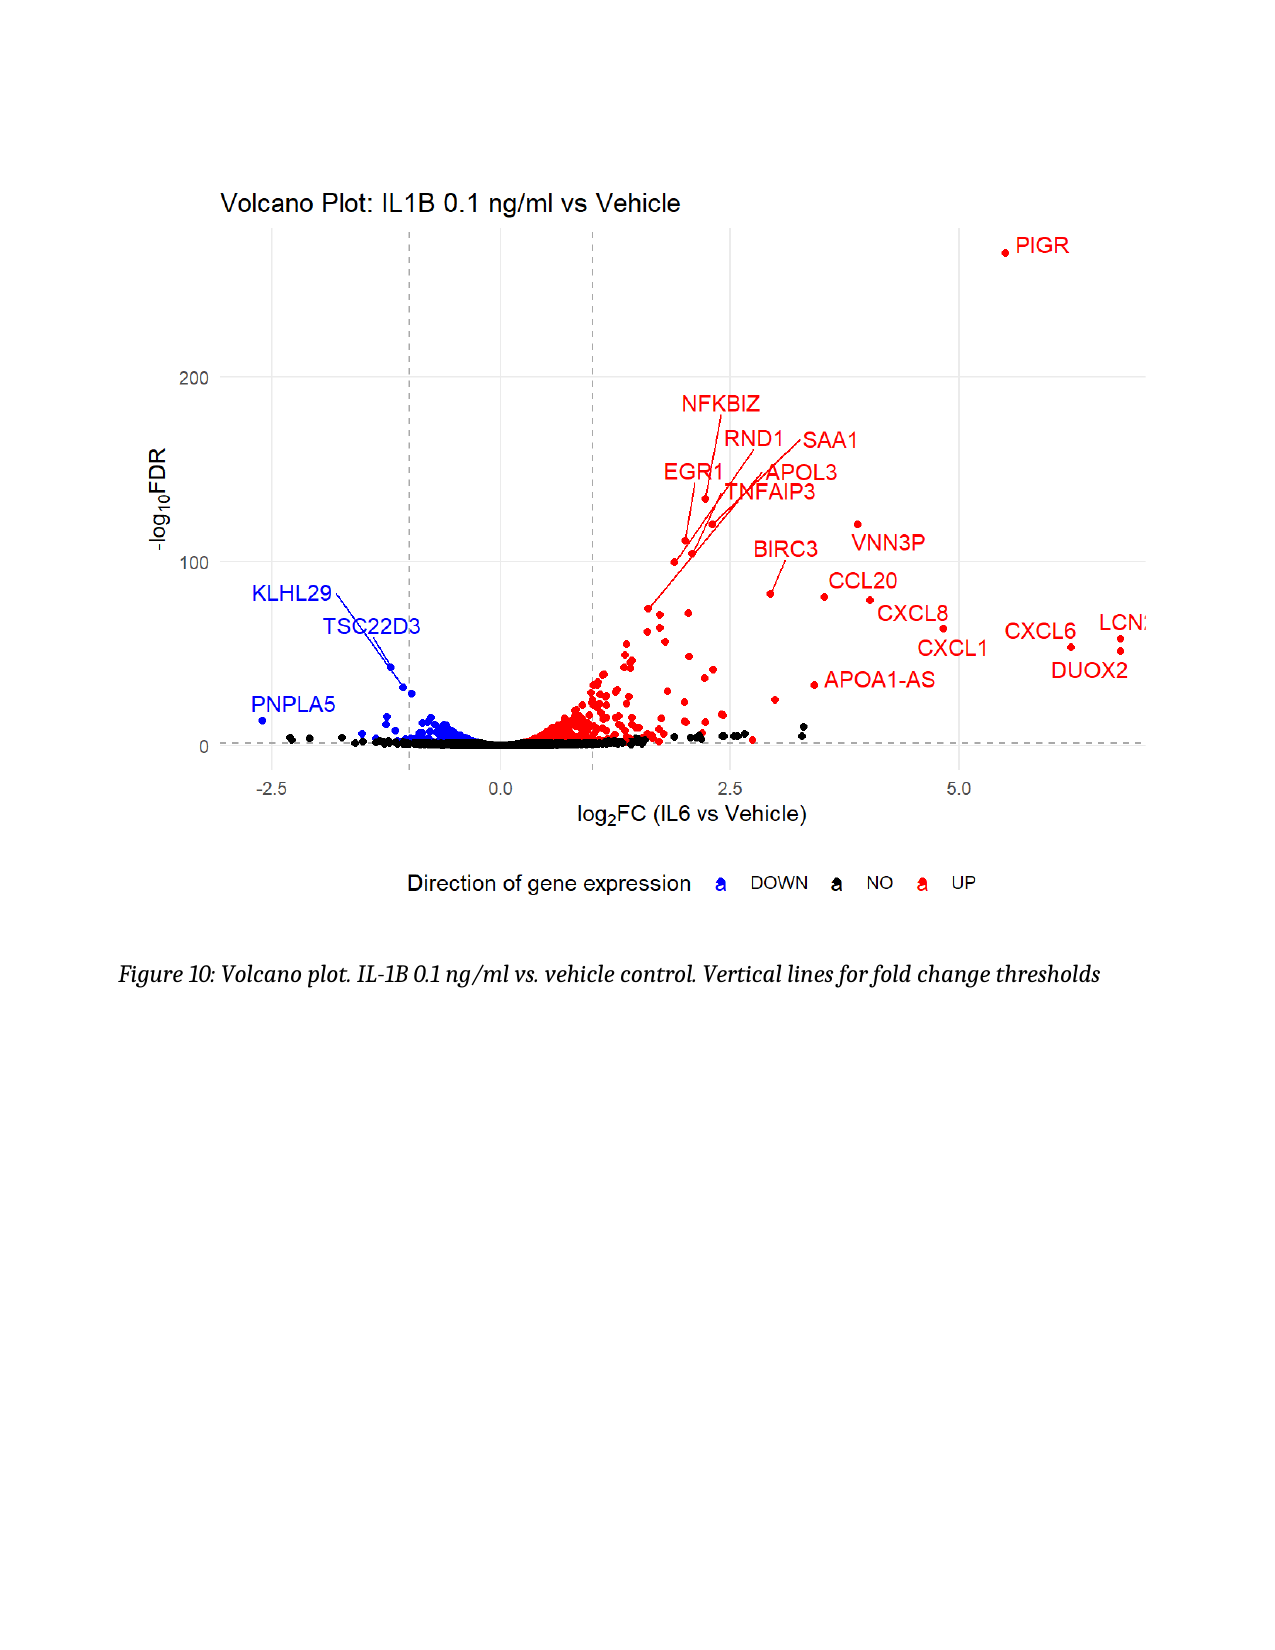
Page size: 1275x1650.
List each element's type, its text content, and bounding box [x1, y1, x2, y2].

table_header Figure 10: Volcano plot. IL-1B 0.1 ng/ml vs. vehicle control. Vertical lines for fold change thresholds [107, 177, 1146, 1001]
picture [137, 181, 1146, 922]
